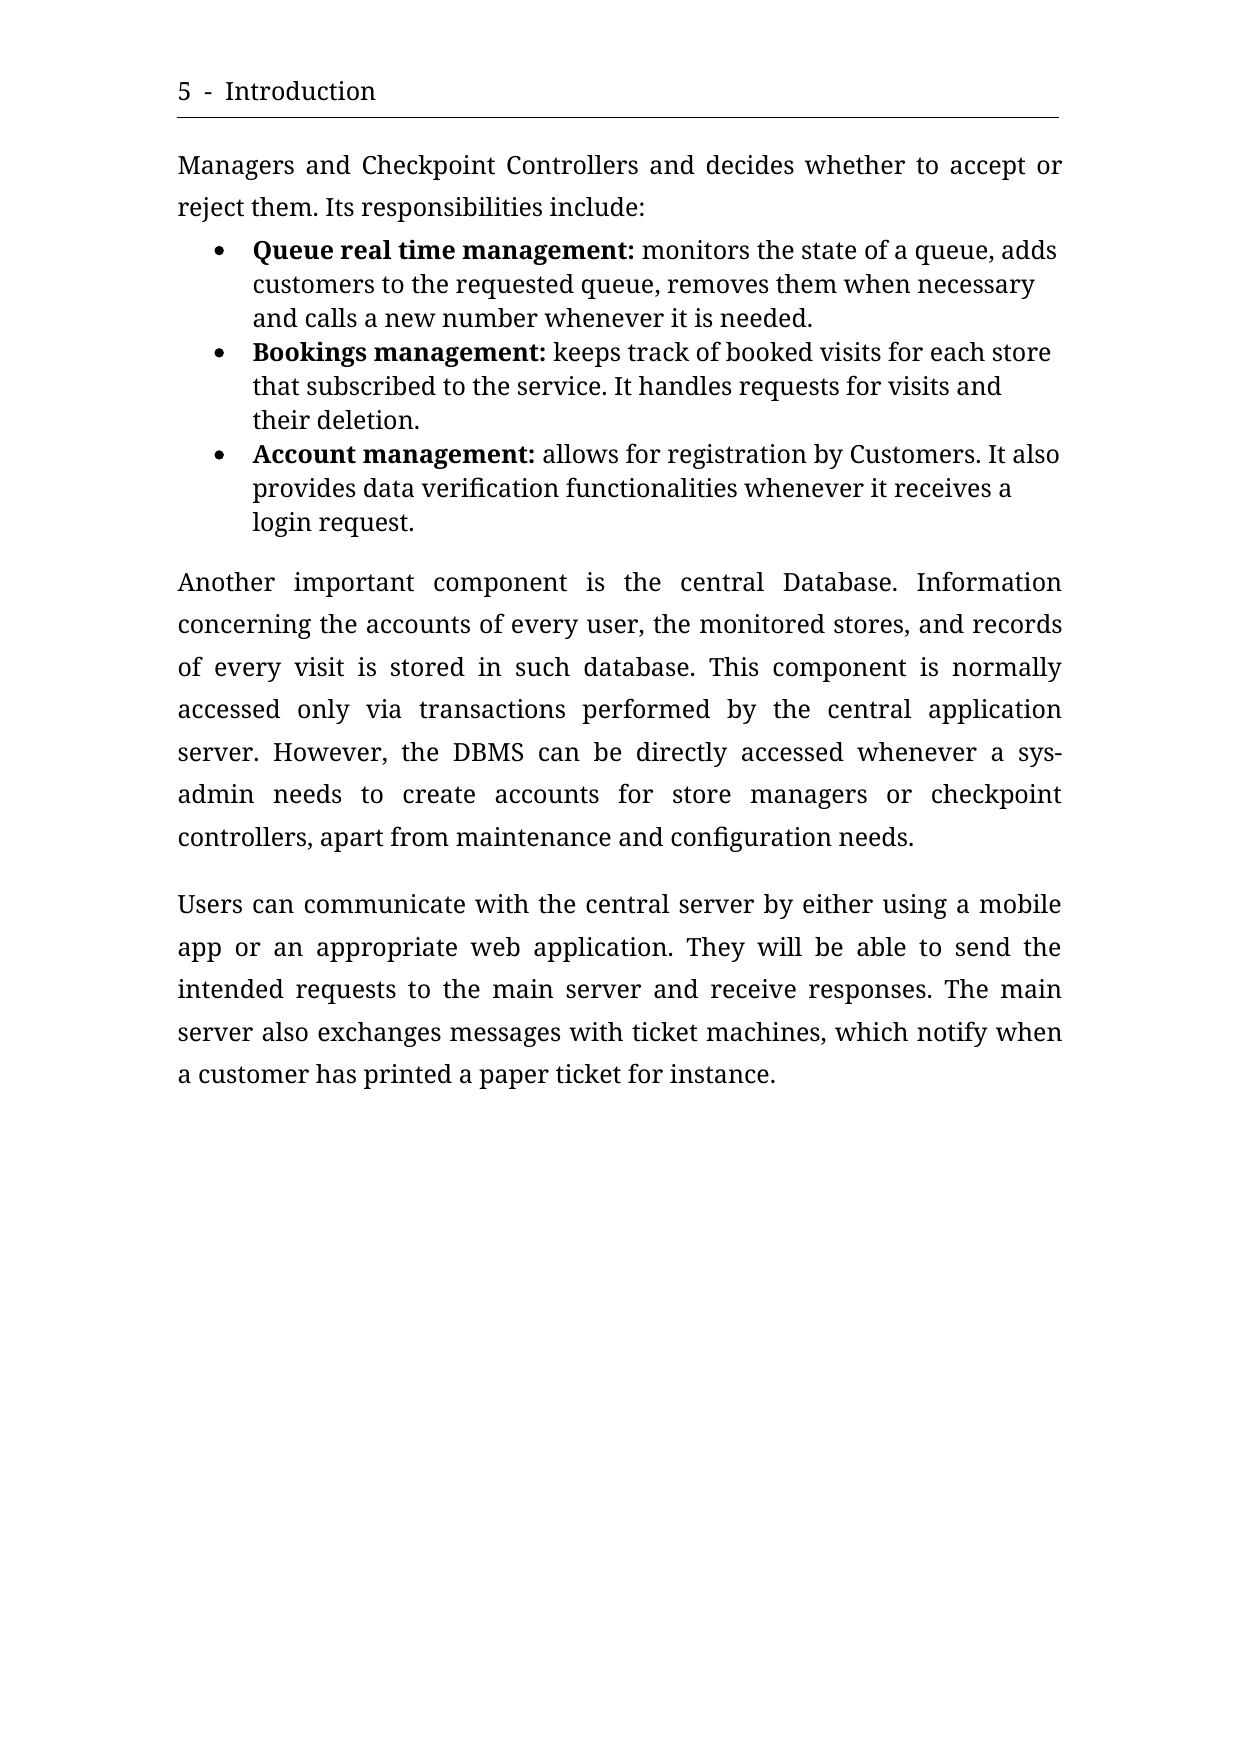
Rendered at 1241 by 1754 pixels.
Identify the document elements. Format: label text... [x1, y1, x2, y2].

list Queue real time management: monitors the state of a queue, adds customers to the requested queue, removes them when necessary and calls a new number whenever it is needed. [215, 233, 1063, 335]
list Account management: allows for registration by Customers. It also provides data verification functionalities whenever it receives a login request. [215, 437, 1063, 539]
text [177, 148, 1063, 224]
text Users can communicate with the central server by either using a mobile app or an appropriate web application. They will be able to send the intended requests to the main server and receive responses. The main server also exchanges messages with ticket machines, which notify when a customer has printed a paper ticket for instance. [177, 887, 1063, 1091]
list Bookings management: keeps track of booked visits for each store that subscribed to the service. It handles requests for visits and their deletion. [215, 335, 1063, 437]
text Another important component is the central Database. Information concerning the accounts of every user, the monitored stores, and records of every visit is stored in such database. This component is normally accessed only via transactions performed by the central application server. However, the DBMS can be directly accessed whenever a sys-admin needs to create accounts for store managers or checkpoint controllers, apart from maintenance and configuration needs. [177, 564, 1063, 853]
